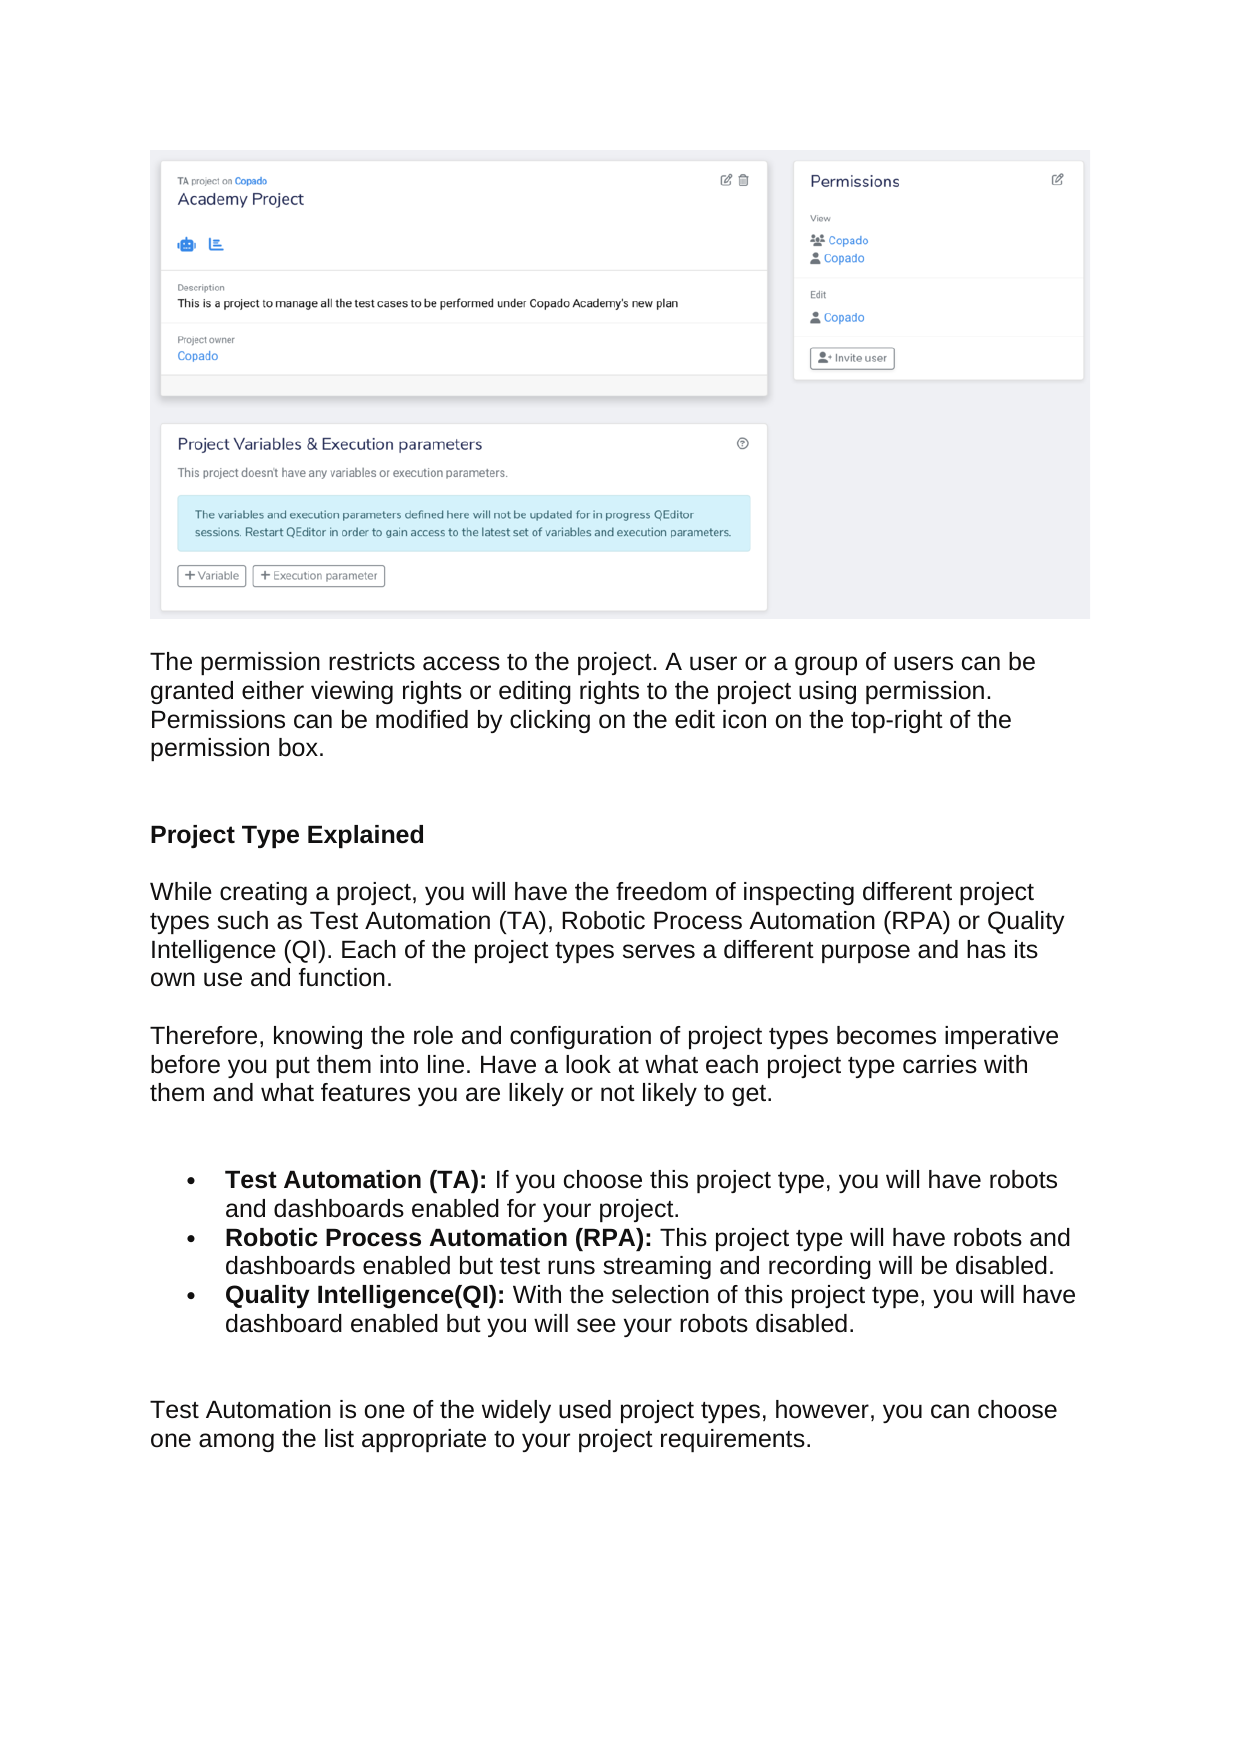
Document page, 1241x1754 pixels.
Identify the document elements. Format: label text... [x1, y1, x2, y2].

picture [150, 150, 1091, 619]
list Test Automation (TA): If you choose this project type, you will have robots and dashboards enabled for your project. [187, 1165, 1090, 1223]
text Test Automation is one of the widely used project types, however, you can choose one among the list appropriate to your project requirements. [150, 1396, 1090, 1453]
text While creating a project, you will have the freedom of inspecting different project types such as Test Automation (TA), Robotic Process Automation (RPA) or Quality Intelligence (QI). Each of the project types serves a different purpose and has its own use and function. [150, 877, 1090, 992]
text Therefore, knowing the role and configuration of project types becomes imperative before you put them into line. Have a look at what each project type carries with them and what features you are likely or not likely to get. [150, 1021, 1090, 1107]
list Quality Intelligence(QI): With the selection of this project type, you will have dashboard enabled but you will see your robots disabled. [187, 1280, 1090, 1338]
text The permission restricts access to the project. A user or a group of users can be granted either viewing rights or editing rights to the project using permission. Permissions can be modified by clicking on the edit icon on the top-right of the permission box. [150, 647, 1090, 762]
text Project Type Explained [150, 820, 1090, 848]
list Robotic Process Automation (RPA): This project type will have robots and dashboards enabled but test runs streaming and recording will be disabled. [187, 1223, 1090, 1280]
